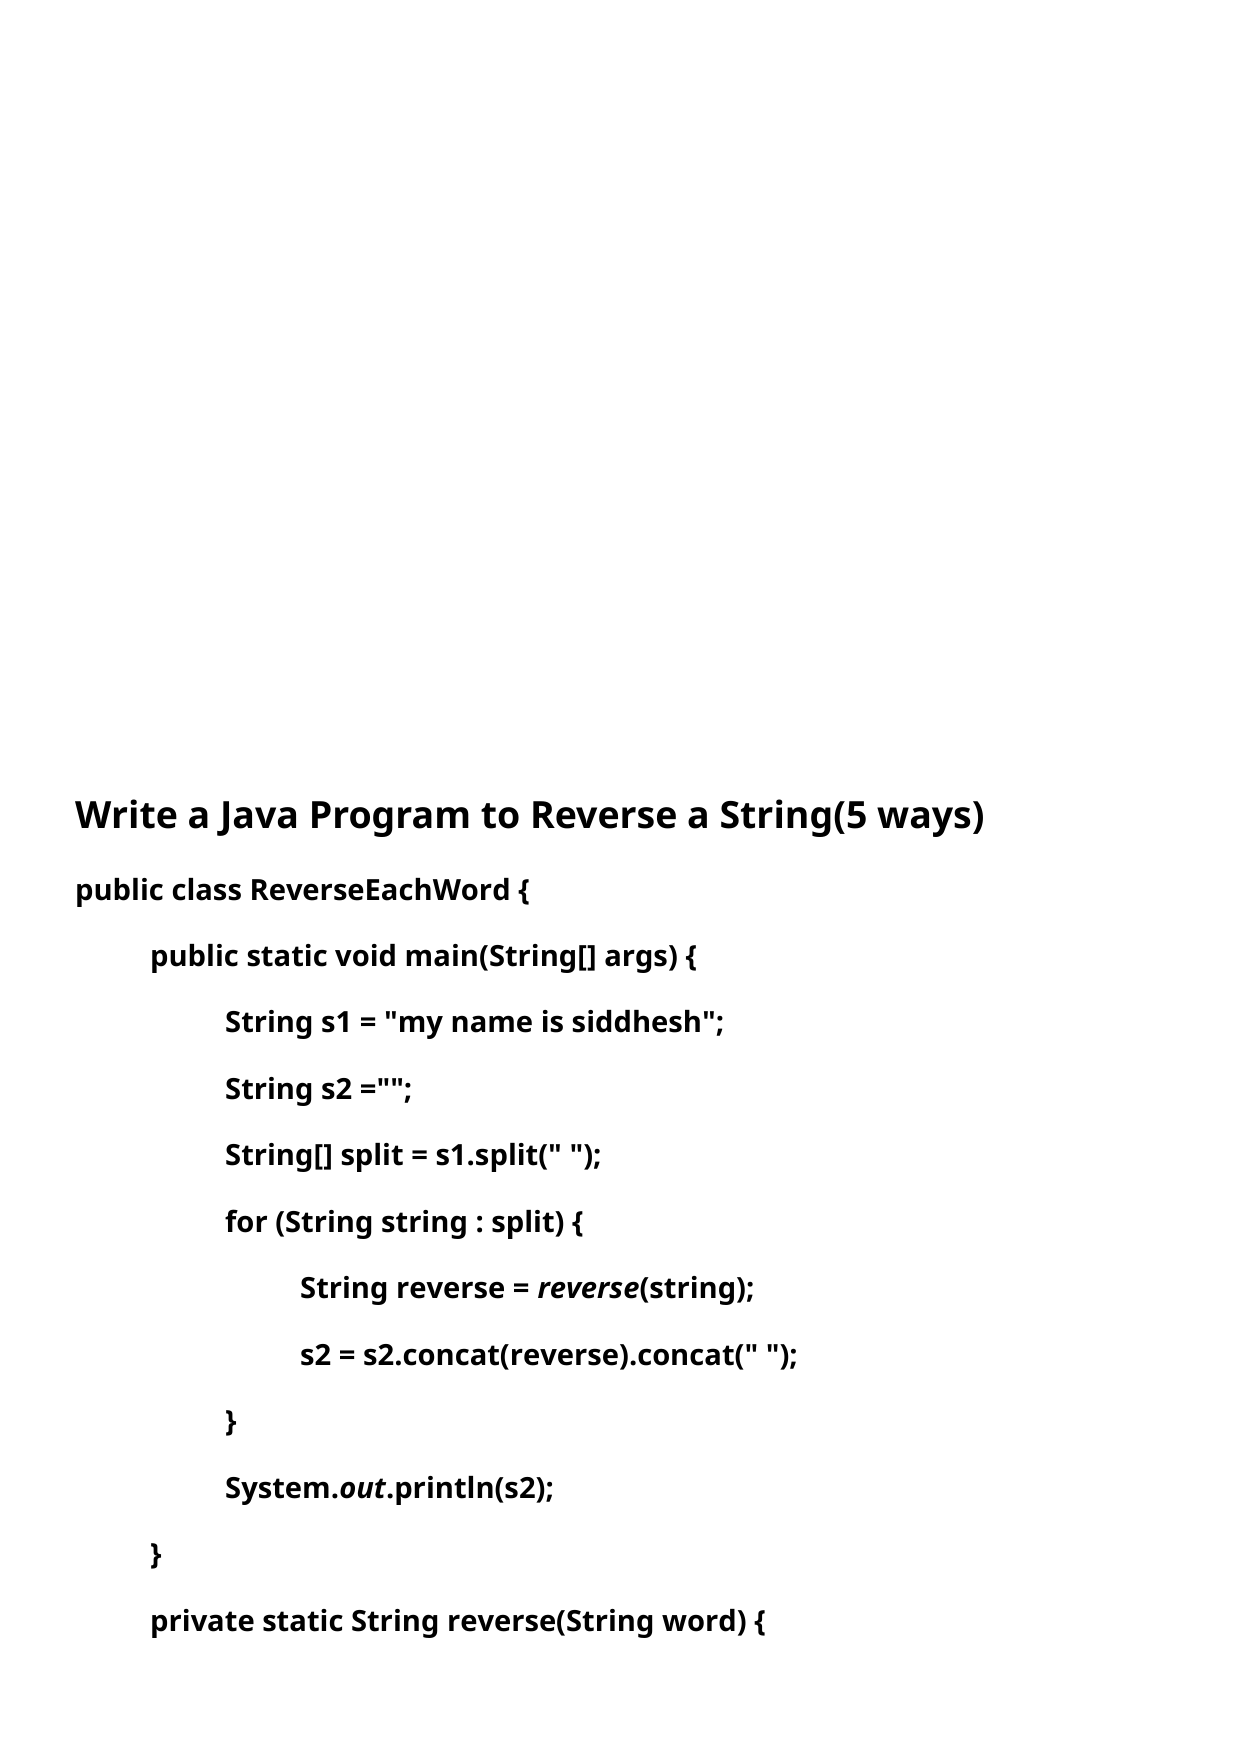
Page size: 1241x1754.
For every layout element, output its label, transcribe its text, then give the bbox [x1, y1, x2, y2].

text public static void main(String[] args) { [150, 935, 1165, 975]
subtitle Write a Java Program to Reverse a String(5 ways) [75, 788, 1165, 839]
text String[] split = s1.split(" "); [225, 1134, 1165, 1174]
text } [75, 1533, 1165, 1573]
text System.out.println(s2); [150, 1467, 1165, 1507]
text String s2 =""; [225, 1068, 1165, 1108]
text private static String reverse(String word) { [75, 1600, 1165, 1639]
text String reverse = reverse(string); [225, 1267, 1165, 1307]
text String s1 = "my name is siddhesh"; [225, 1002, 1165, 1041]
text for (String string : split) { [225, 1201, 1165, 1241]
text public class ReverseEachWord { [75, 869, 1165, 908]
text s2 = s2.concat(reverse).concat(" "); [225, 1334, 1165, 1374]
text } [225, 1400, 1165, 1440]
